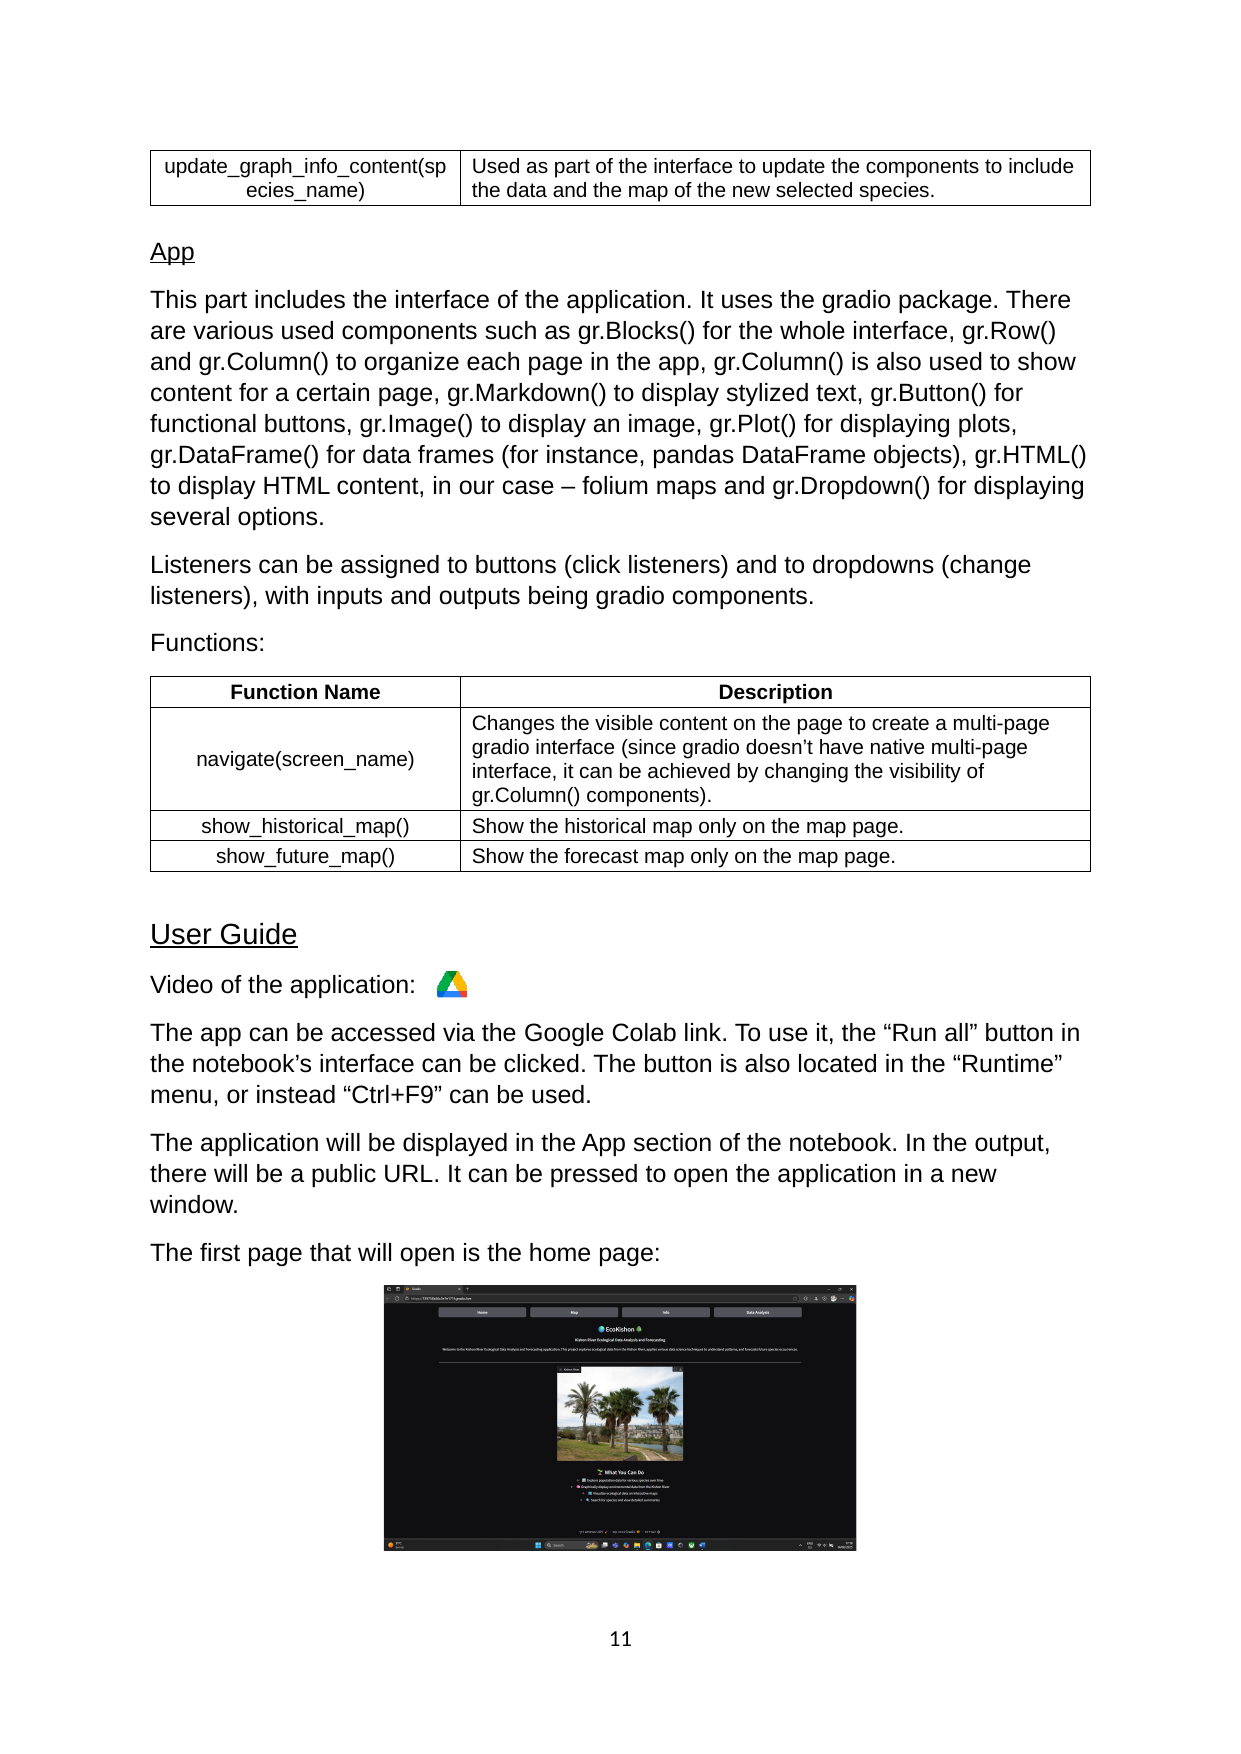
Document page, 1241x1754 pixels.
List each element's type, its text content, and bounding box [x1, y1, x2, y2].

table_cell navigate(screen_name) [151, 708, 460, 809]
table_header Description [461, 677, 1090, 707]
table_cell show_future_map() [151, 841, 460, 871]
text Video of the application: [150, 970, 1090, 999]
text Functions: [150, 628, 1090, 657]
table_cell Used as part of the interface to update the components to include the data and the map of the new selected species. [461, 151, 1090, 205]
text This part includes the interface of the application. It uses the gradio package. There are various used components such as gr.Blocks() for the whole interface, gr.Row() and gr.Column() to organize each page in the app, gr.Column() is also used to show content for a certain page, gr.Markdown() to display stylized text, gr.Button() for functional buttons, gr.Image() to display an image, gr.Plot() for displaying plots, gr.DataFrame() for data frames (for instance, pandas DataFrame objects), gr.HTML() to display HTML content, in our case – folium maps and gr.Dropdown() for displaying several options. [150, 284, 1090, 531]
table_cell update_graph_info_content(species_name) [151, 151, 460, 205]
text App [150, 206, 1090, 266]
picture [435, 971, 467, 996]
text User Guide [150, 917, 1090, 951]
text The app can be accessed via the Google Colab link. To use it, the “Run all” button in the notebook’s interface can be clicked. The button is also located in the “Runtime” menu, or instead “Ctrl+F9” can be used. [150, 1018, 1090, 1109]
table_cell Show the forecast map only on the map page. [461, 841, 1090, 871]
text Listeners can be assigned to buttons (click listeners) and to dropdowns (change listeners), with inputs and outputs being gradio components. [150, 549, 1090, 609]
table_cell show_historical_map() [151, 811, 460, 840]
text The application will be displayed in the App section of the notebook. In the output, there will be a public URL. It can be pressed to open the application in a new window. [150, 1128, 1090, 1218]
table_header Function Name [151, 677, 460, 707]
table_cell Show the historical map only on the map page. [461, 811, 1090, 840]
table_cell Changes the visible content on the page to create a multi-page gradio interface (since gradio doesn’t have native multi-page interface, it can be achieved by changing the visibility of gr.Column() components). [461, 708, 1090, 809]
picture [383, 1285, 857, 1551]
text The first page that will open is the home page: [150, 1237, 1090, 1266]
